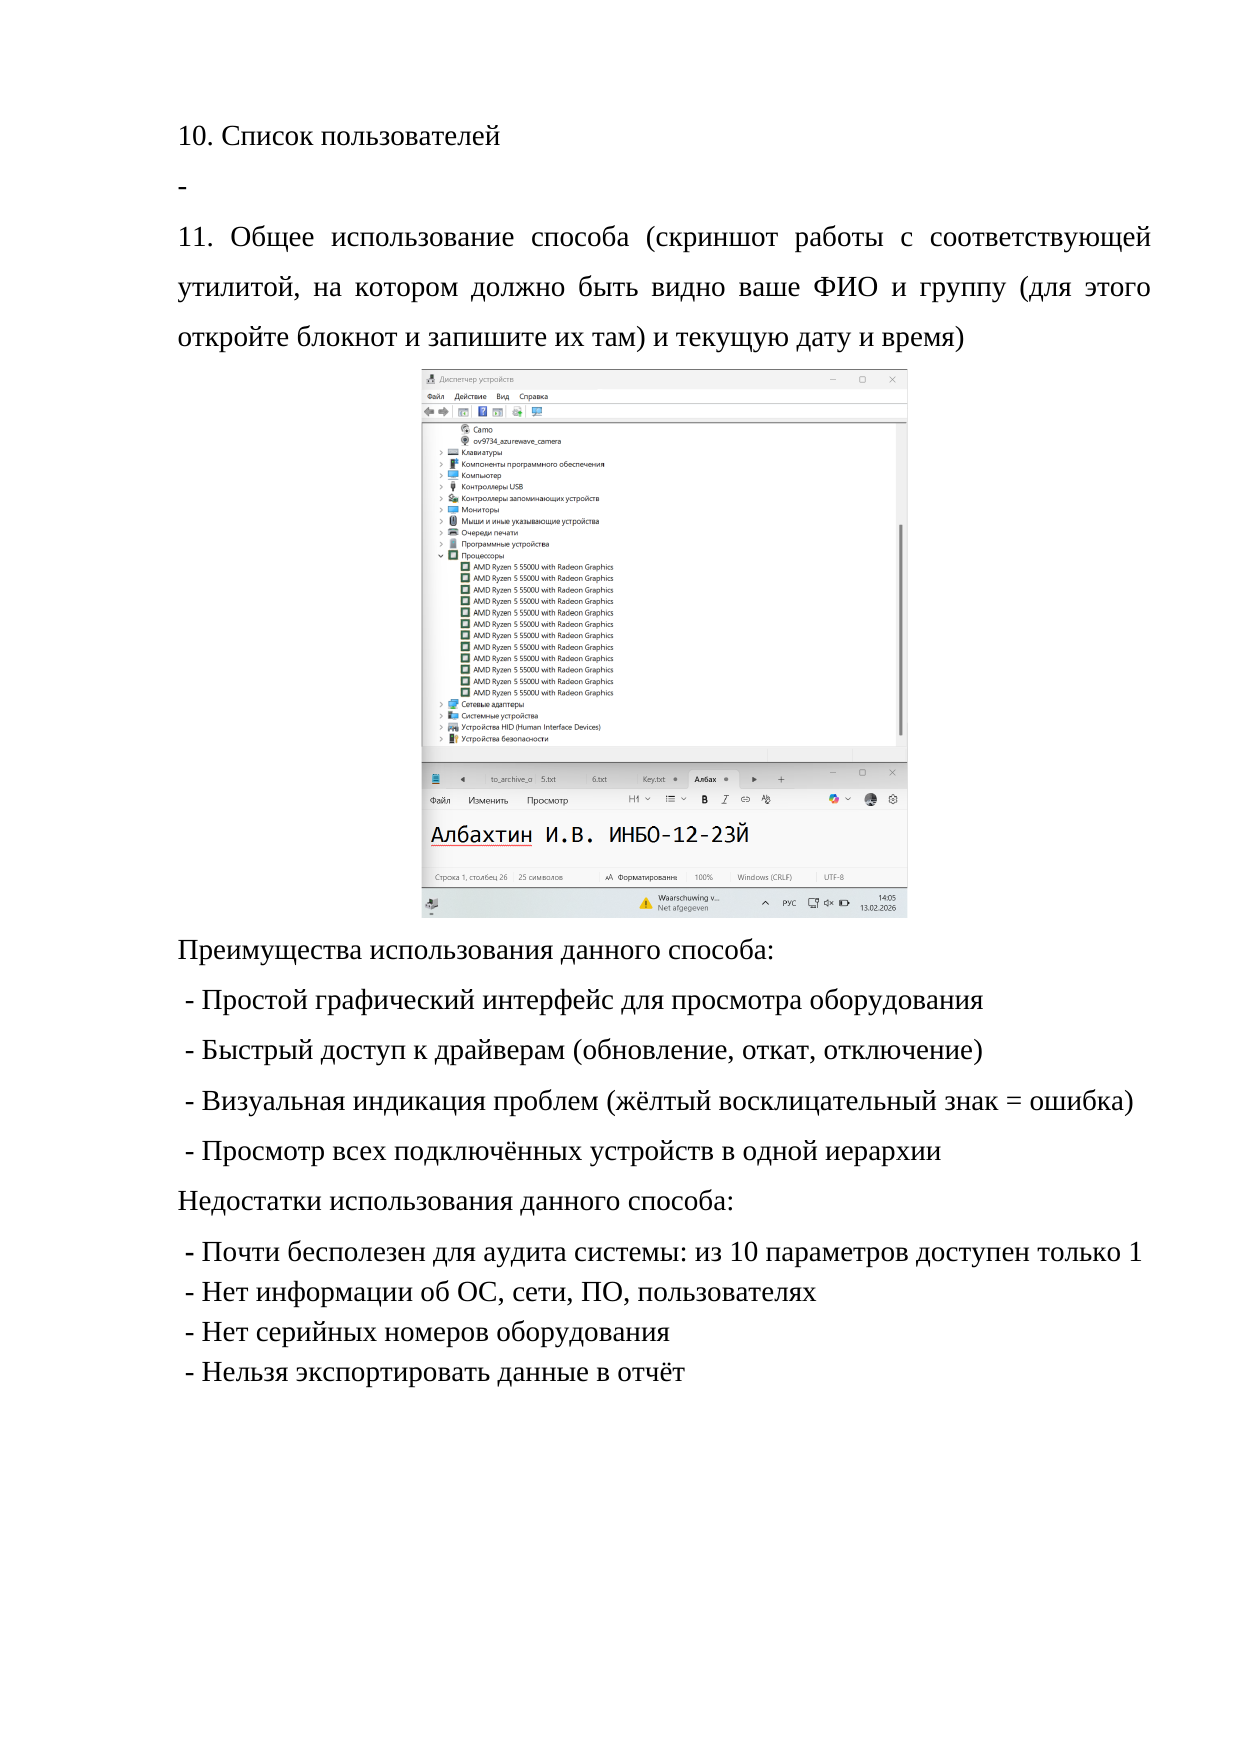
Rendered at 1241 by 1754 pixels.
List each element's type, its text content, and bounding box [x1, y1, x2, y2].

text Недостатки использования данного способа: [177, 1183, 1152, 1217]
text 10. Список пользователей [177, 118, 1152, 152]
text Преимущества использования данного способа: [177, 932, 1152, 965]
text - Нельзя экспортировать данные в отчёт [177, 1354, 1152, 1388]
text - [177, 168, 1152, 202]
text - Нет информации об ОС, сети, ПО, пользователях [177, 1274, 1152, 1307]
text - Нет серийных номеров оборудования [177, 1314, 1152, 1348]
text - Простой графический интерфейс для просмотра оборудования [177, 982, 1152, 1016]
text - Быстрый доступ к драйверам (обновление, откат, отключение) [177, 1032, 1152, 1066]
text - Визуальная индикация проблем (жёлтый восклицательный знак = ошибка) [177, 1083, 1152, 1116]
text - Просмотр всех подключённых устройств в одной иерархии [177, 1133, 1152, 1167]
text 11. Общее использование способа (скриншот работы с соответствующей утилитой, на котором должно быть видно ваше ФИО и группу (для этого откройте блокнот и запишите их там) и текущую дату и время) [177, 219, 1152, 353]
text - Почти бесполезен для аудита системы: из 10 параметров доступен только 1 [177, 1234, 1152, 1267]
picture [421, 369, 908, 918]
